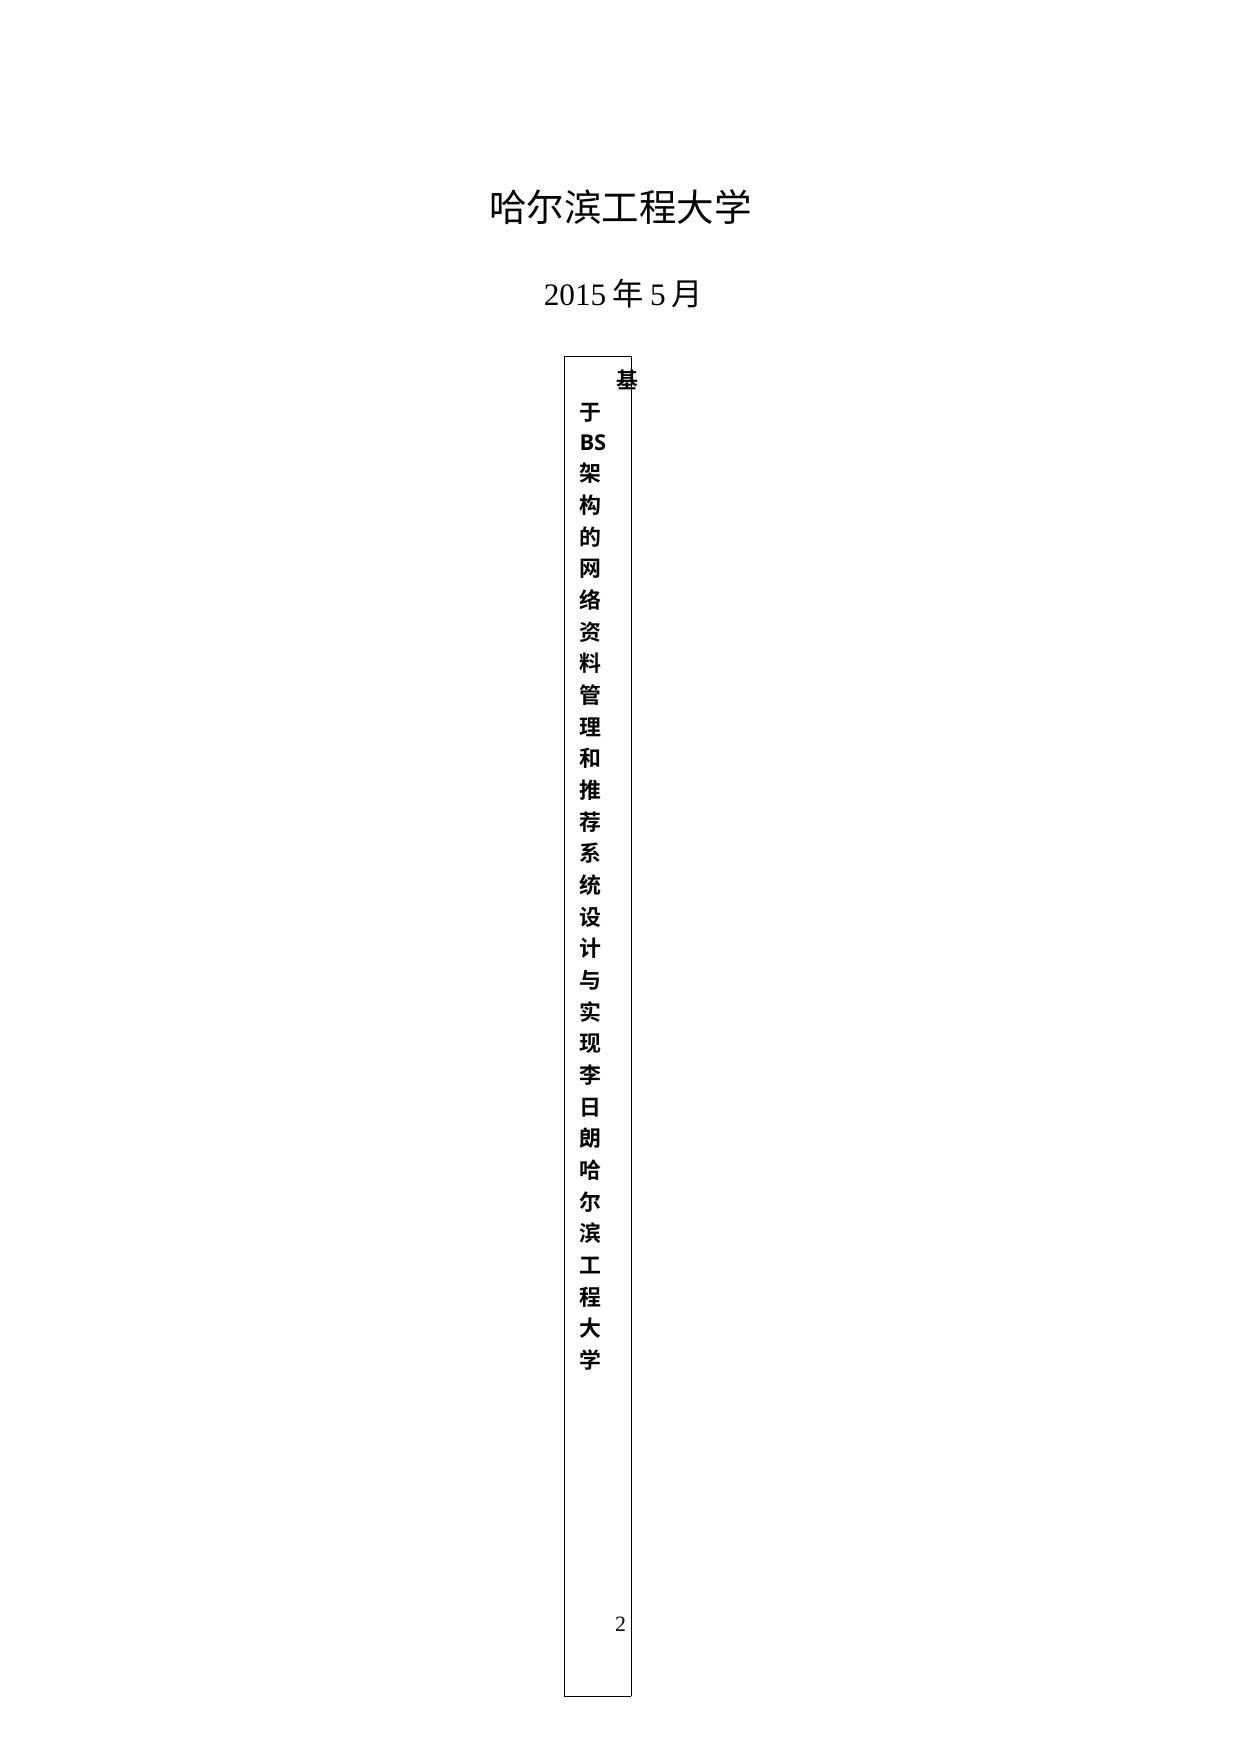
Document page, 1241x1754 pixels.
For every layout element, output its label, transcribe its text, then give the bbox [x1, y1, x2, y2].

text 2015年5月 [281, 259, 966, 324]
text 哈尔滨工程大学 [148, 178, 1092, 232]
